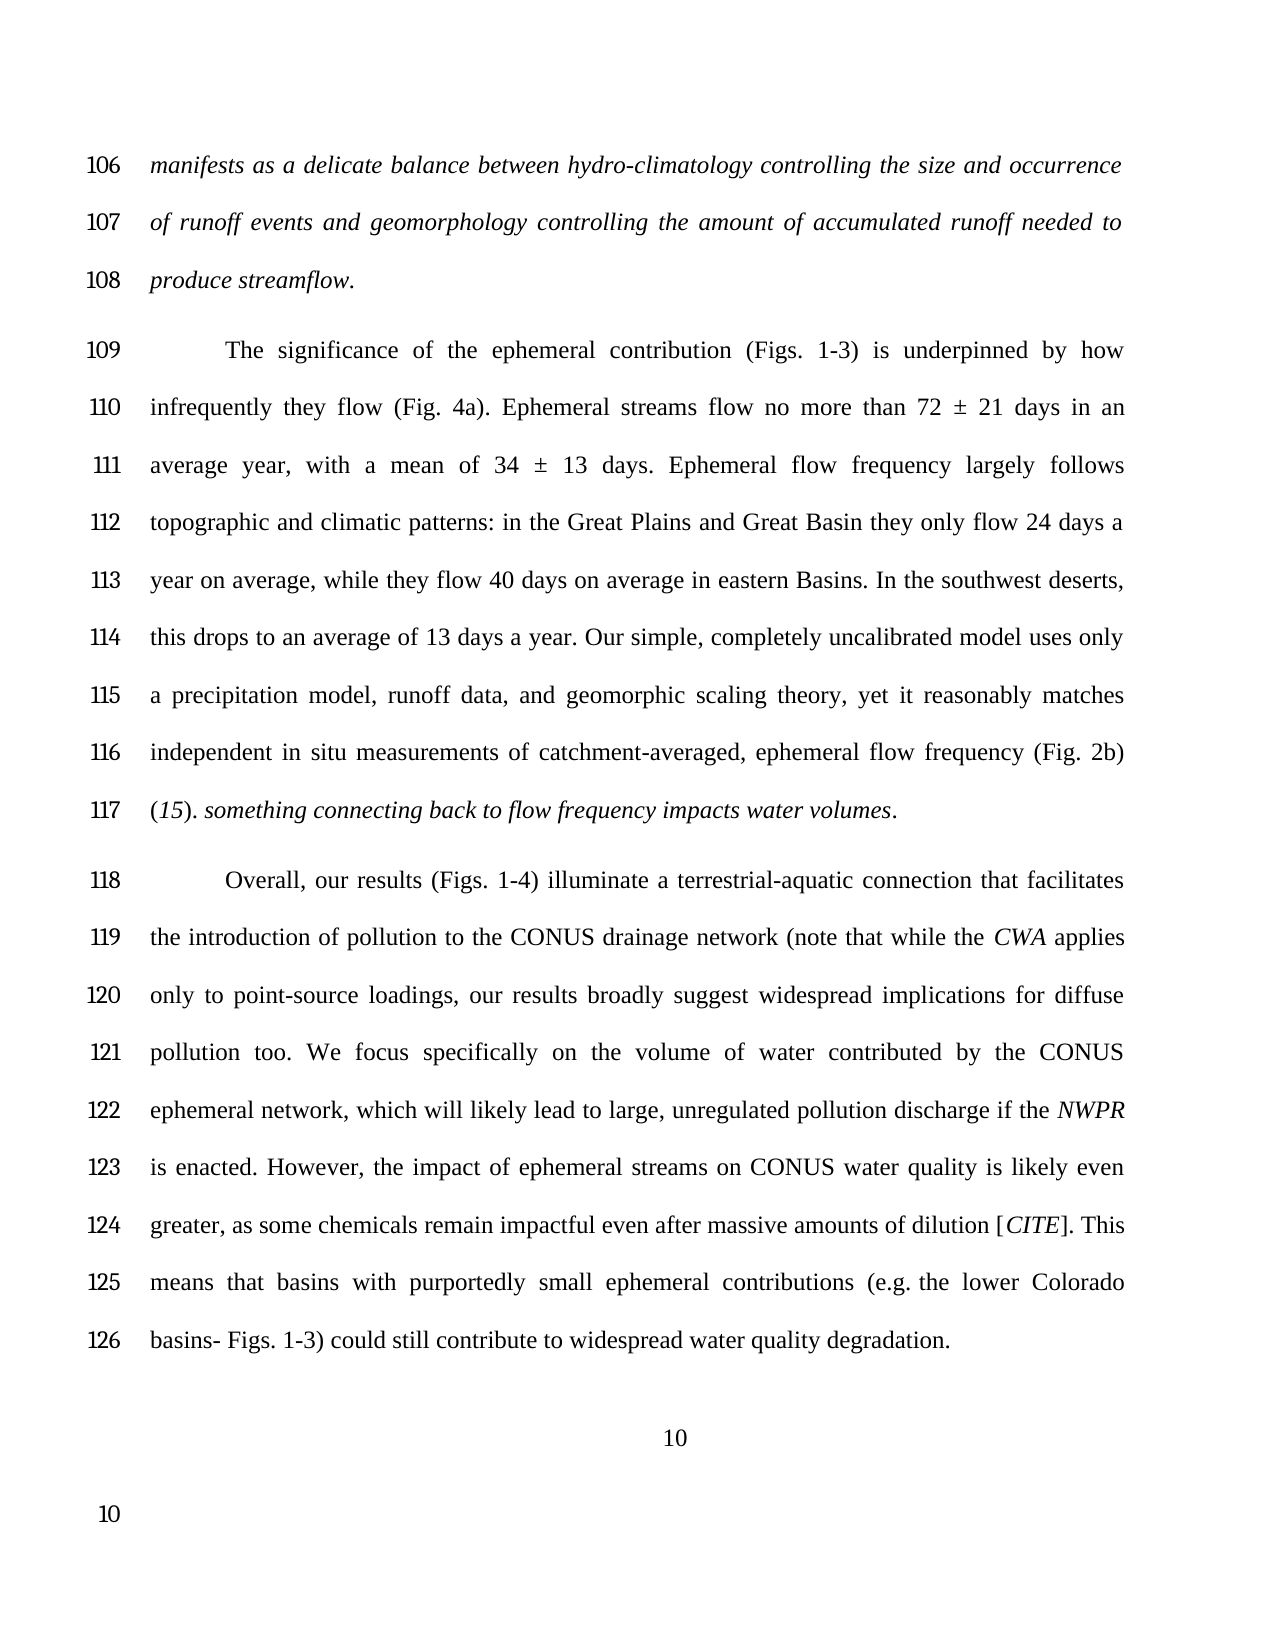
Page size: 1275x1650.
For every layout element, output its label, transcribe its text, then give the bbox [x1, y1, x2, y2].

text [150, 150, 1125, 294]
text The significance of the ephemeral contribution (Figs. 1-3) is underpinned by how infrequently they flow (Fig. 4a). Ephemeral streams flow no more than 72 21 days in an average year, with a mean of 34 13 days. Ephemeral flow frequency largely follows topographic and climatic patterns: in the Great Plains and Great Basin they only flow 24 days a year on average, while they flow 40 days on average in eastern Basins. In the southwest deserts, this drops to an average of 13 days a year. Our simple, completely uncalibrated model uses only a precipitation model, runoff data, and geomorphic scaling theory, yet it reasonably matches independent in situ measurements of catchment-averaged, ephemeral flow frequency (Fig. 2b) (15). something connecting back to flow frequency impacts water volumes. [150, 335, 1125, 824]
text Overall, our results (Figs. 1-4) illuminate a terrestrial-aquatic connection that facilitates the introduction of pollution to the CONUS drainage network (note that while the CWA applies only to point-source loadings, our results broadly suggest widespread implications for diffuse pollution too. We focus specifically on the volume of water contributed by the CONUS ephemeral network, which will likely lead to large, unregulated pollution discharge if the NWPR is enacted. However, the impact of ephemeral streams on CONUS water quality is likely even greater, as some chemicals remain impactful even after massive amounts of dilution [CITE]. This means that basins with purportedly small ephemeral contributions (e.g. the lower Colorado basins- Figs. 1-3) could still contribute to widespread water quality degradation. [150, 865, 1125, 1354]
